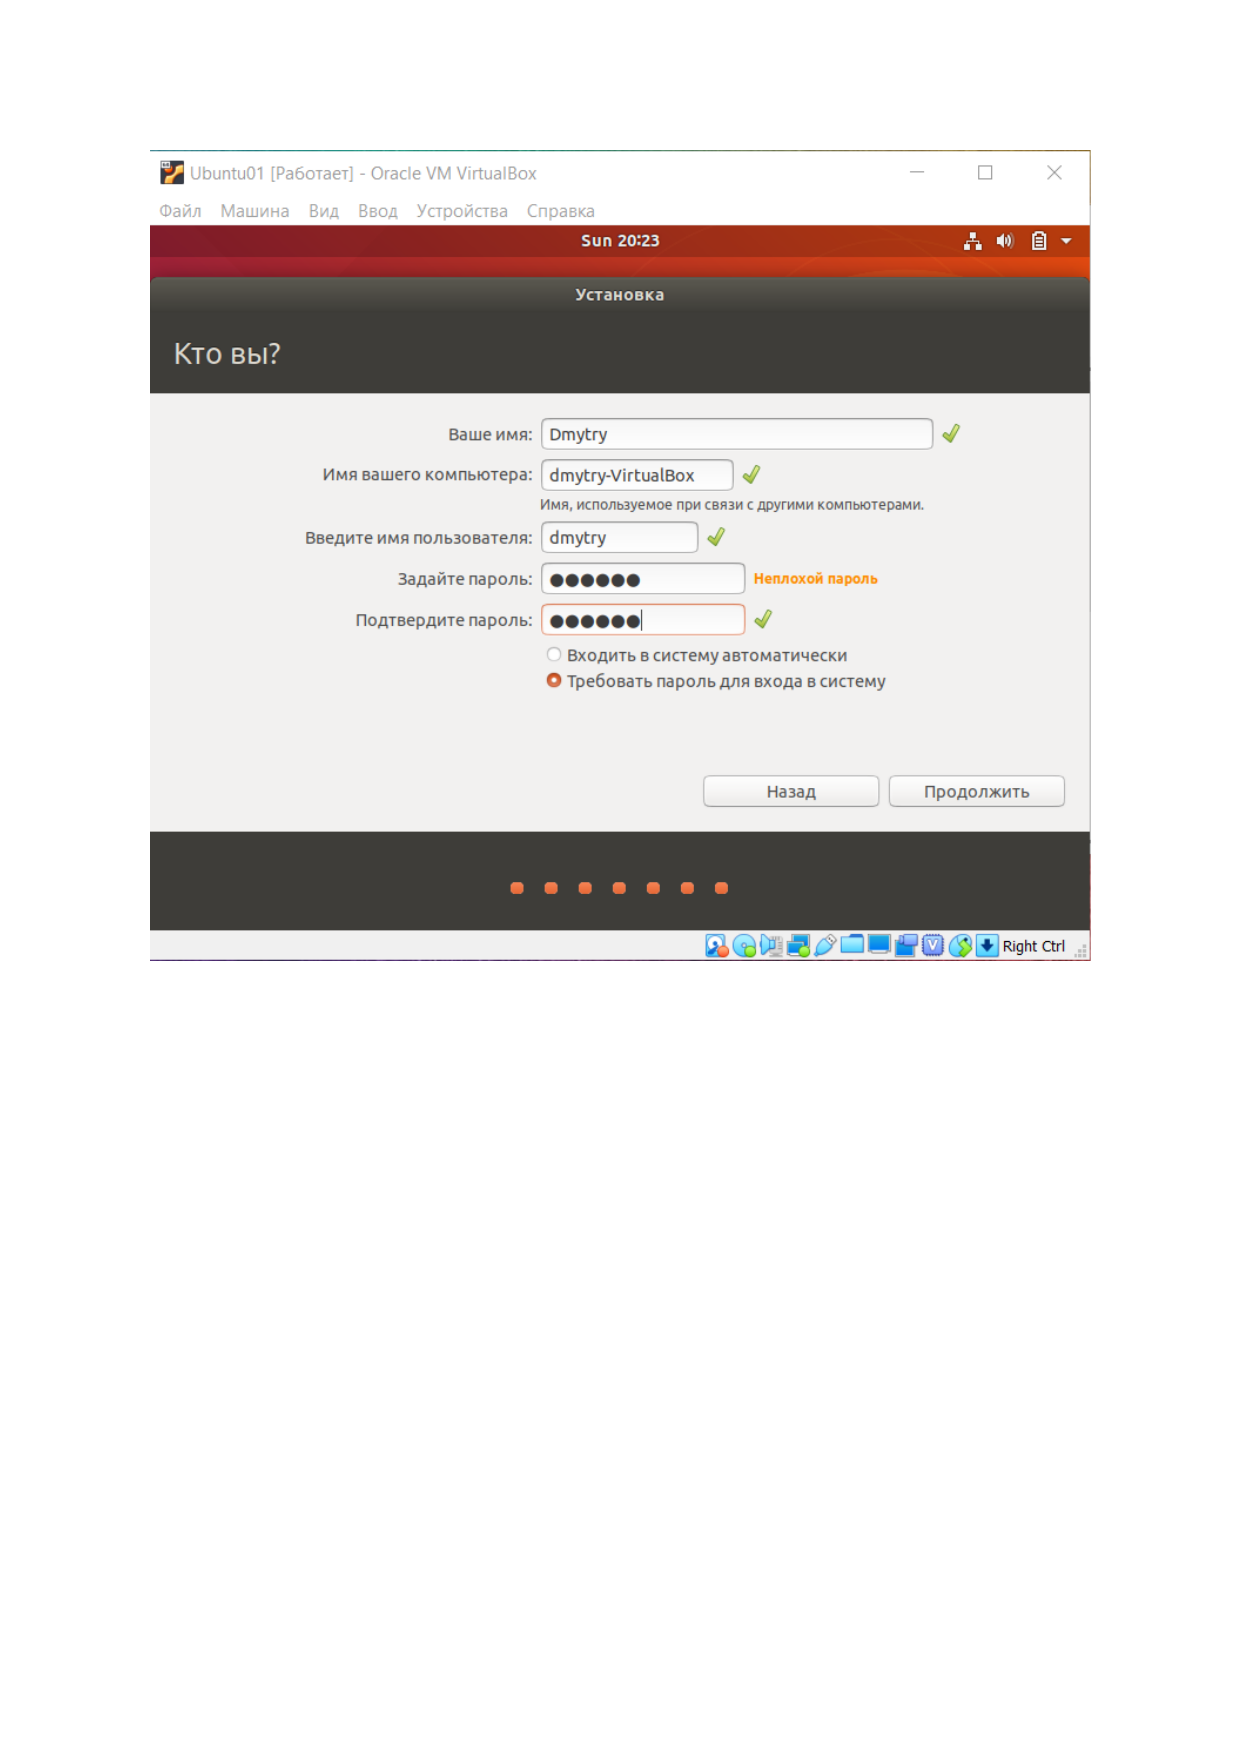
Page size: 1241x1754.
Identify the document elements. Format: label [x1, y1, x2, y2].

picture [150, 150, 1091, 961]
